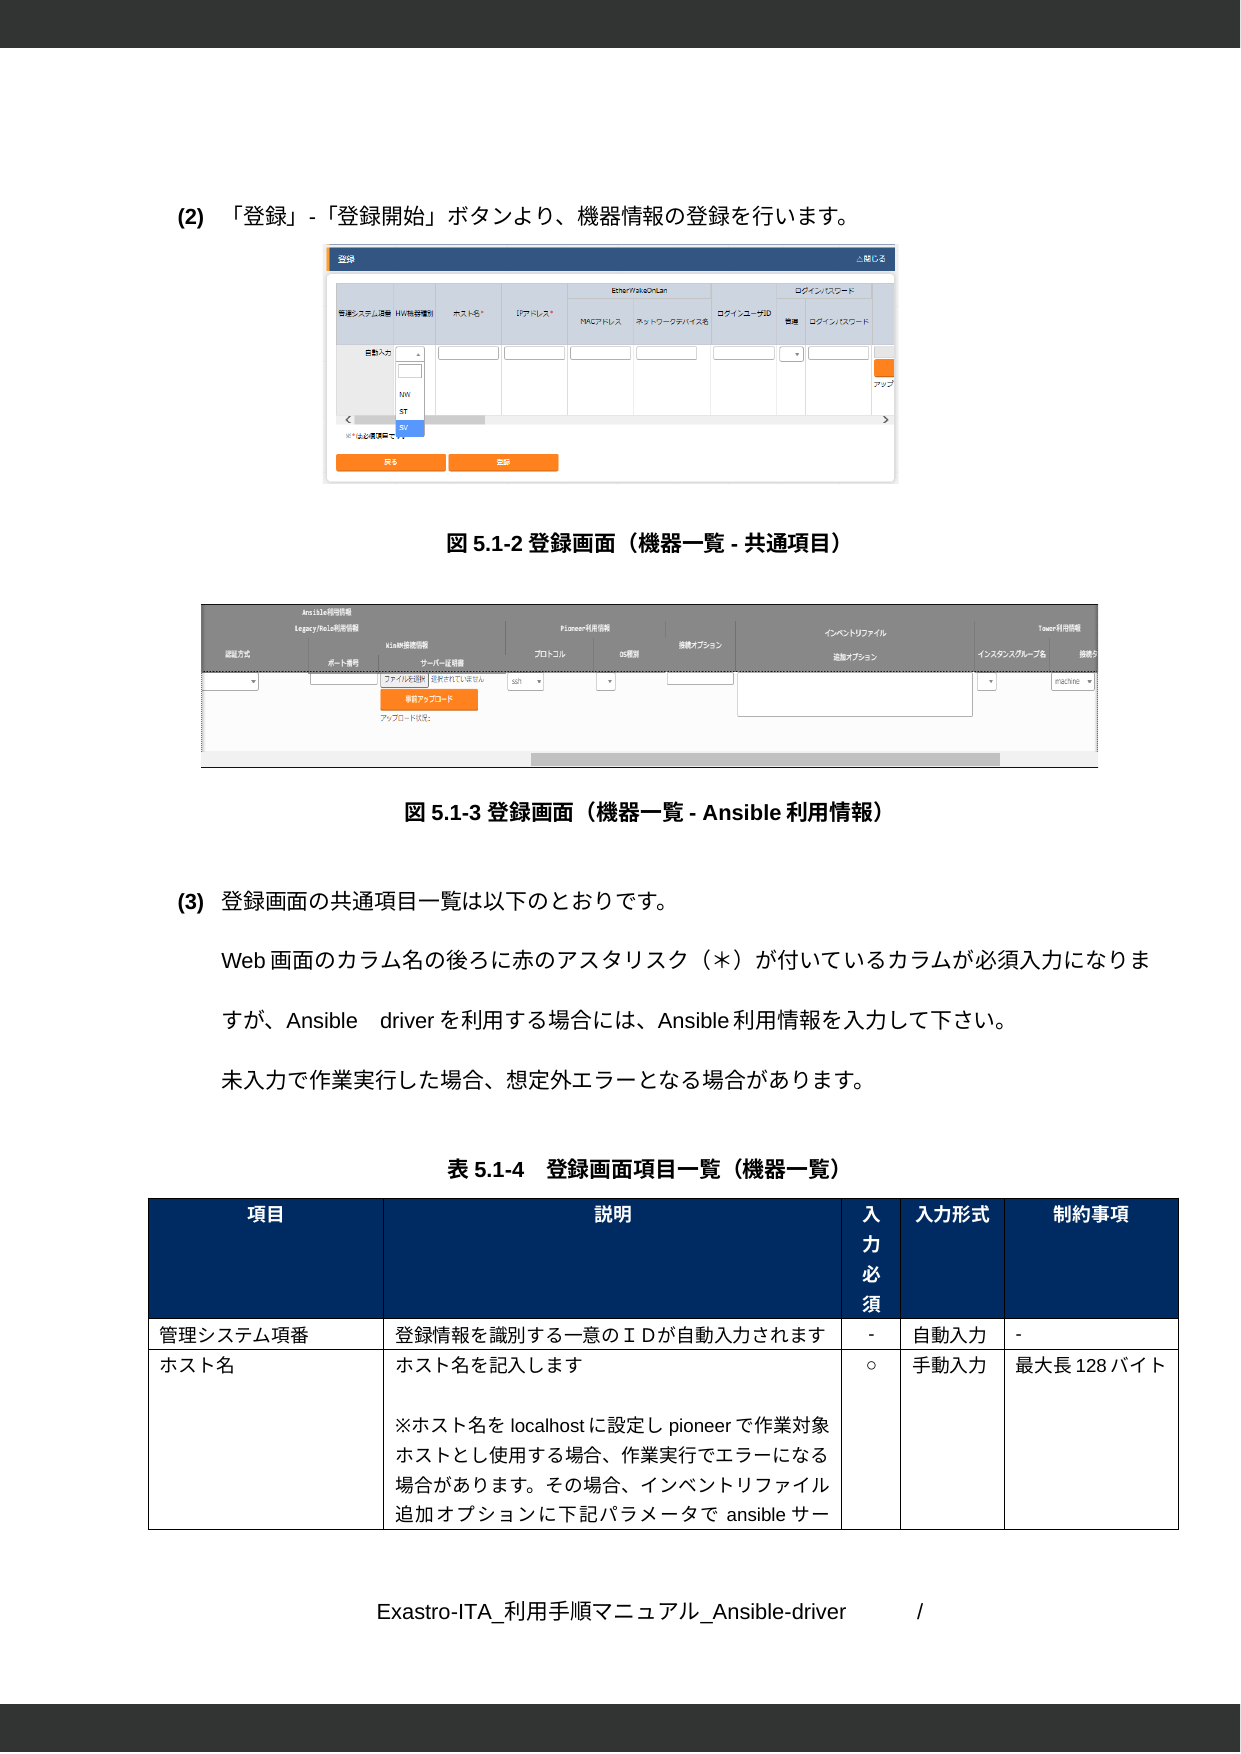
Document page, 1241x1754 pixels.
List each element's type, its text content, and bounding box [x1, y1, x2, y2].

picture [322, 244, 899, 484]
table_header 項目 [149, 1199, 383, 1318]
list 「登録」-「登録開始」ボタンより、機器情報の登録を行います。 [177, 185, 1152, 244]
table_cell - [842, 1319, 900, 1349]
table_header 説明 [384, 1199, 841, 1318]
picture [0, 0, 1241, 48]
table_cell 登録情報を識別する一意のＩＤが自動入力されます [384, 1319, 841, 1349]
list 未入力で作業実行した場合、想定外エラーとなる場合があります。 [222, 1049, 1152, 1108]
table_header 入力 必須 [842, 1199, 900, 1318]
text 図 5.1-3 登録画面（機器一覧 - Ansible利用情報） [148, 781, 1152, 840]
list 登録画面の共通項目一覧は以下のとおりです。 Web画面のカラム名の後ろに赤のアスタリスク（＊）が付いているカラムが必須入力になりますが、Ansible driverを利用する場合には、Ansible利用情報を入力して下さい。 [177, 870, 1152, 1049]
table_cell ホスト名 [149, 1350, 383, 1528]
table_cell 自動入力 [901, 1319, 1004, 1349]
picture [201, 601, 1099, 768]
table_cell - [1005, 1319, 1178, 1349]
table_cell 最大長128バイト [1005, 1350, 1178, 1528]
table_cell ○ [842, 1350, 900, 1528]
text 図 5.1-2 登録画面（機器一覧 - 共通項目） [148, 512, 1152, 572]
table_header 制約事項 [1005, 1199, 1178, 1318]
table_cell 管理システム項番 [149, 1319, 383, 1349]
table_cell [384, 1350, 841, 1528]
table_cell 手動入力 [901, 1350, 1004, 1528]
picture [0, 1704, 1241, 1752]
table_header 入力形式 [901, 1199, 1004, 1318]
